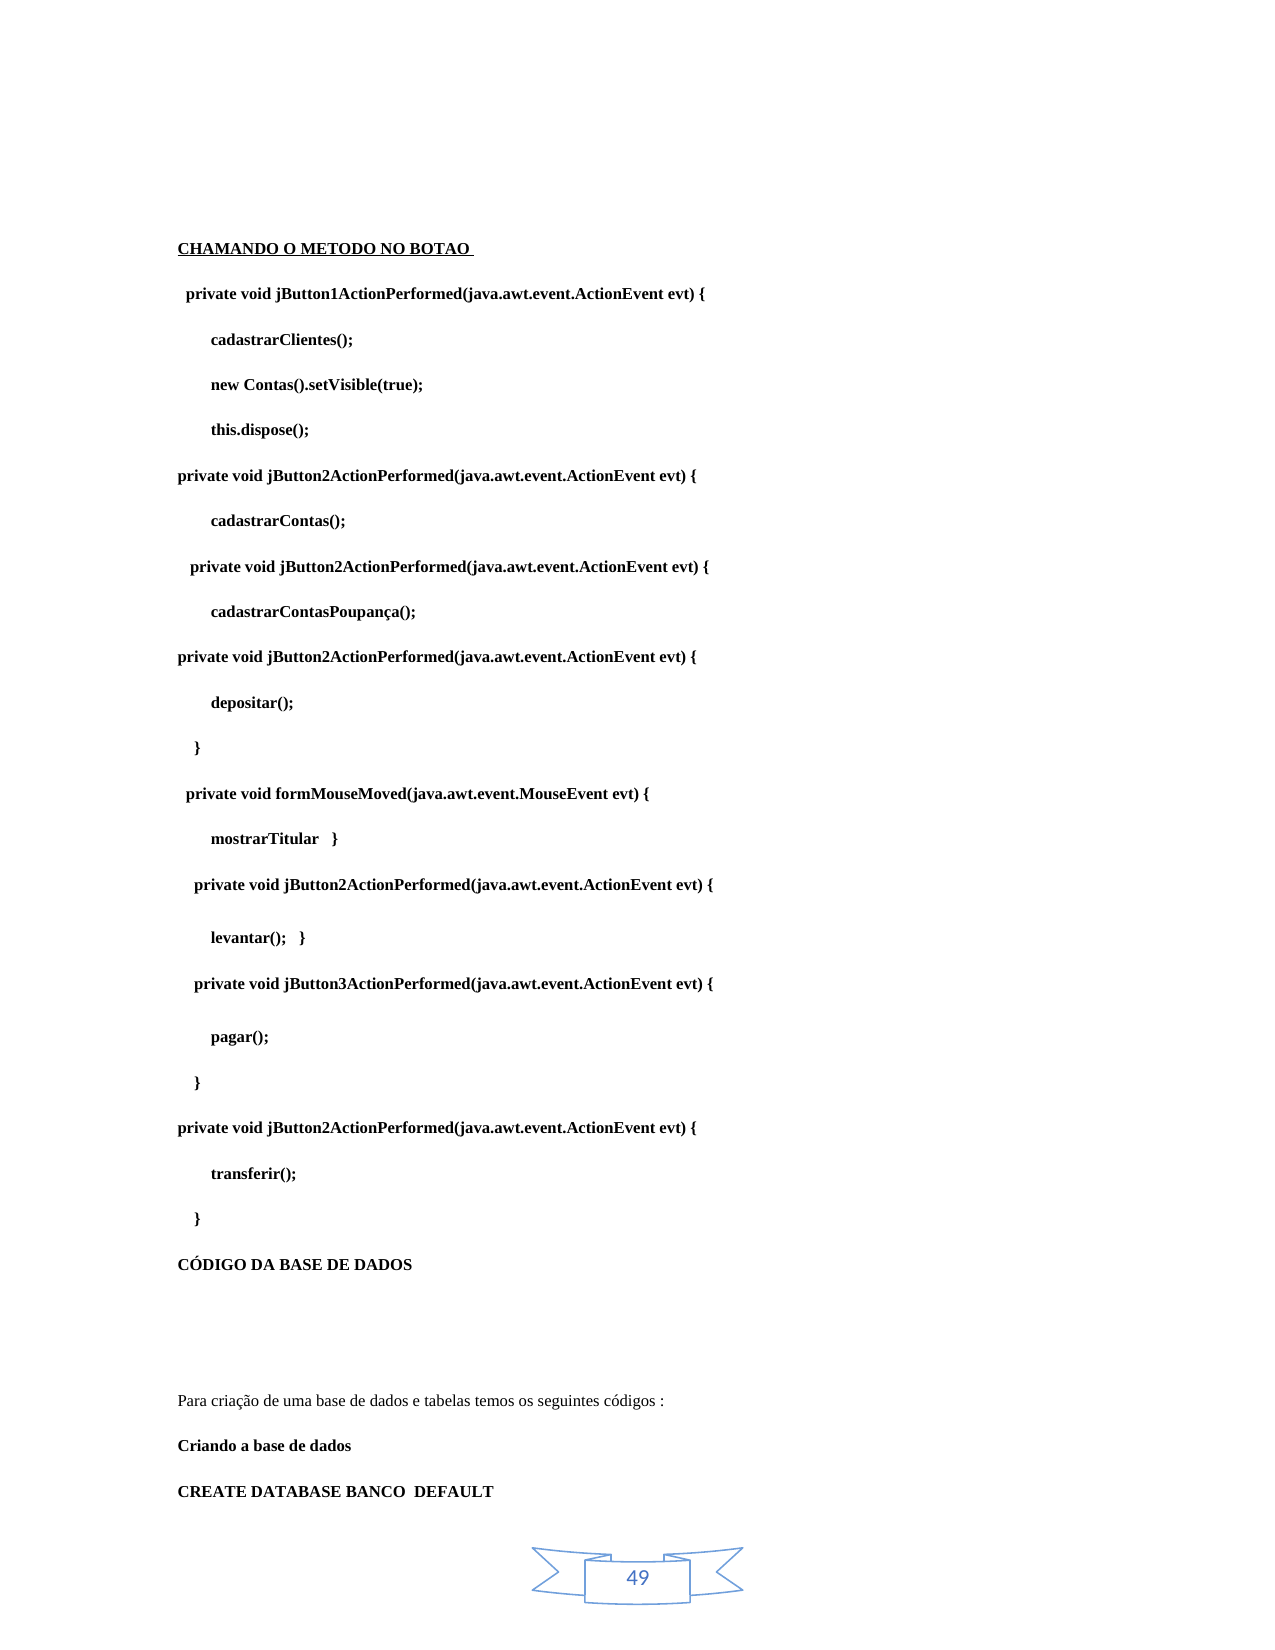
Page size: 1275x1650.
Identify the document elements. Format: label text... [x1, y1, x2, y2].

text Criando a base de dados [177, 1436, 1098, 1455]
text } [177, 1073, 1098, 1092]
text mostrarTitular } [177, 829, 1098, 848]
text CREATE DATABASE BANCO DEFAULT [177, 1481, 1098, 1501]
text private void jButton2ActionPerformed(java.awt.event.ActionEvent evt) { [177, 466, 1098, 485]
text Para criação de uma base de dados e tabelas temos os seguintes códigos : [177, 1391, 1098, 1410]
text private void jButton2ActionPerformed(java.awt.event.ActionEvent evt) { [177, 556, 1098, 576]
text private void jButton3ActionPerformed(java.awt.event.ActionEvent evt) { [177, 973, 1098, 993]
text transferir(); [177, 1163, 1098, 1183]
text cadastrarContas(); [177, 511, 1098, 530]
text this.dispose(); [177, 420, 1098, 439]
text CÓDIGO DA BASE DE DADOS [177, 1254, 1098, 1273]
text private void jButton1ActionPerformed(java.awt.event.ActionEvent evt) { [177, 284, 1098, 303]
text } [177, 1209, 1098, 1228]
text } [177, 738, 1098, 757]
text CHAMANDO O METODO NO BOTAO [177, 238, 1098, 258]
text new Contas().setVisible(true); [177, 375, 1098, 394]
text cadastrarClientes(); [177, 329, 1098, 348]
text pagar(); [177, 1027, 1098, 1046]
text private void jButton2ActionPerformed(java.awt.event.ActionEvent evt) { [177, 1118, 1098, 1137]
text cadastrarContasPoupança(); [177, 602, 1098, 621]
text private void formMouseMoved(java.awt.event.MouseEvent evt) { [177, 783, 1098, 803]
text depositar(); [177, 693, 1098, 712]
text private void jButton2ActionPerformed(java.awt.event.ActionEvent evt) { [177, 874, 1098, 893]
text private void jButton2ActionPerformed(java.awt.event.ActionEvent evt) { [177, 647, 1098, 666]
text levantar(); } [177, 928, 1098, 947]
